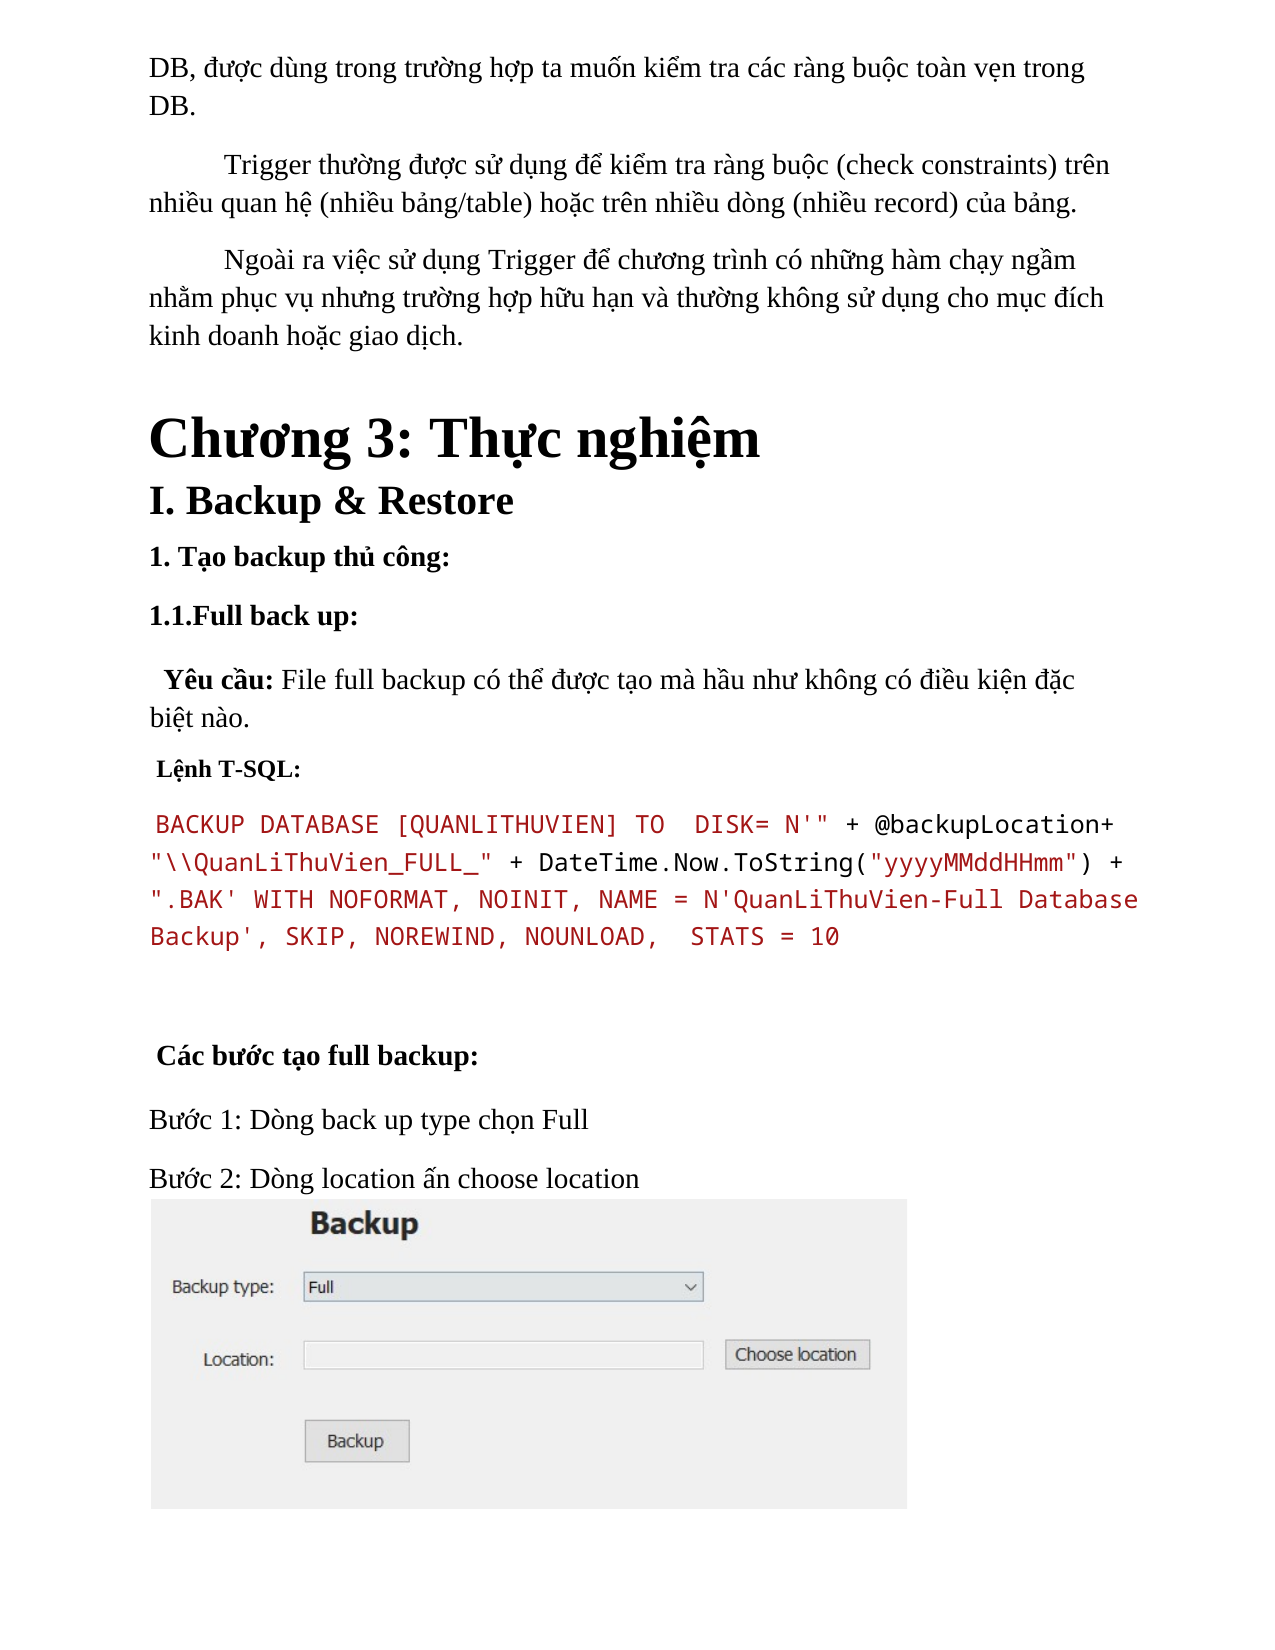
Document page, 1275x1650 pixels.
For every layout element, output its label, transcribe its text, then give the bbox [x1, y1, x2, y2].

text Các bước tạo full backup: [148, 1038, 1192, 1072]
text Yêu cầu: File full backup có thể được tạo mà hầu như không có điều kiện đặc biệt nào. [148, 662, 1126, 733]
text Trigger thường được sử dụng để kiểm tra ràng buộc (check constraints) trên nhiều quan hệ (nhiều bảng/table) hoặc trên nhiều dòng (nhiều record) của bảng. [148, 147, 1126, 219]
text ".BAK' WITH NOFORMAT, NOINIT, NAME = N'QuanLiThuVien-Full Database Backup', SKIP, NOREWIND, NOUNLOAD, STATS = 10 [148, 881, 1181, 952]
text Bước 2: Dòng location ấn choose location [148, 1162, 1126, 1195]
text Ngoài ra việc sử dụng Trigger để chương trình có những hàm chạy ngầm nhằm phục vụ nhưng trường hợp hữu hạn và thường không sử dụng cho mục đích kinh doanh hoặc giao dịch. [148, 242, 1126, 351]
text 1.1.Full back up: [148, 598, 1192, 632]
text 1. Tạo backup thủ công: [148, 539, 1192, 573]
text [148, 50, 1126, 121]
subtitle I. Backup & Restore [148, 476, 1144, 523]
picture [151, 1199, 908, 1509]
text Bước 1: Dòng back up type chọn Full [148, 1102, 1126, 1136]
subtitle Chương 3: Thực nghiệm [148, 403, 1144, 470]
text Lệnh T-SQL: [150, 754, 1192, 783]
text BACKUP DATABASE [QUANLITHUVIEN] TO DISK= N'" + @backupLocation+ [148, 807, 1181, 841]
text "\\QuanLiThuVien_FULL_" + DateTime.Now.ToString("yyyyMMddHHmm") + [148, 844, 1181, 878]
